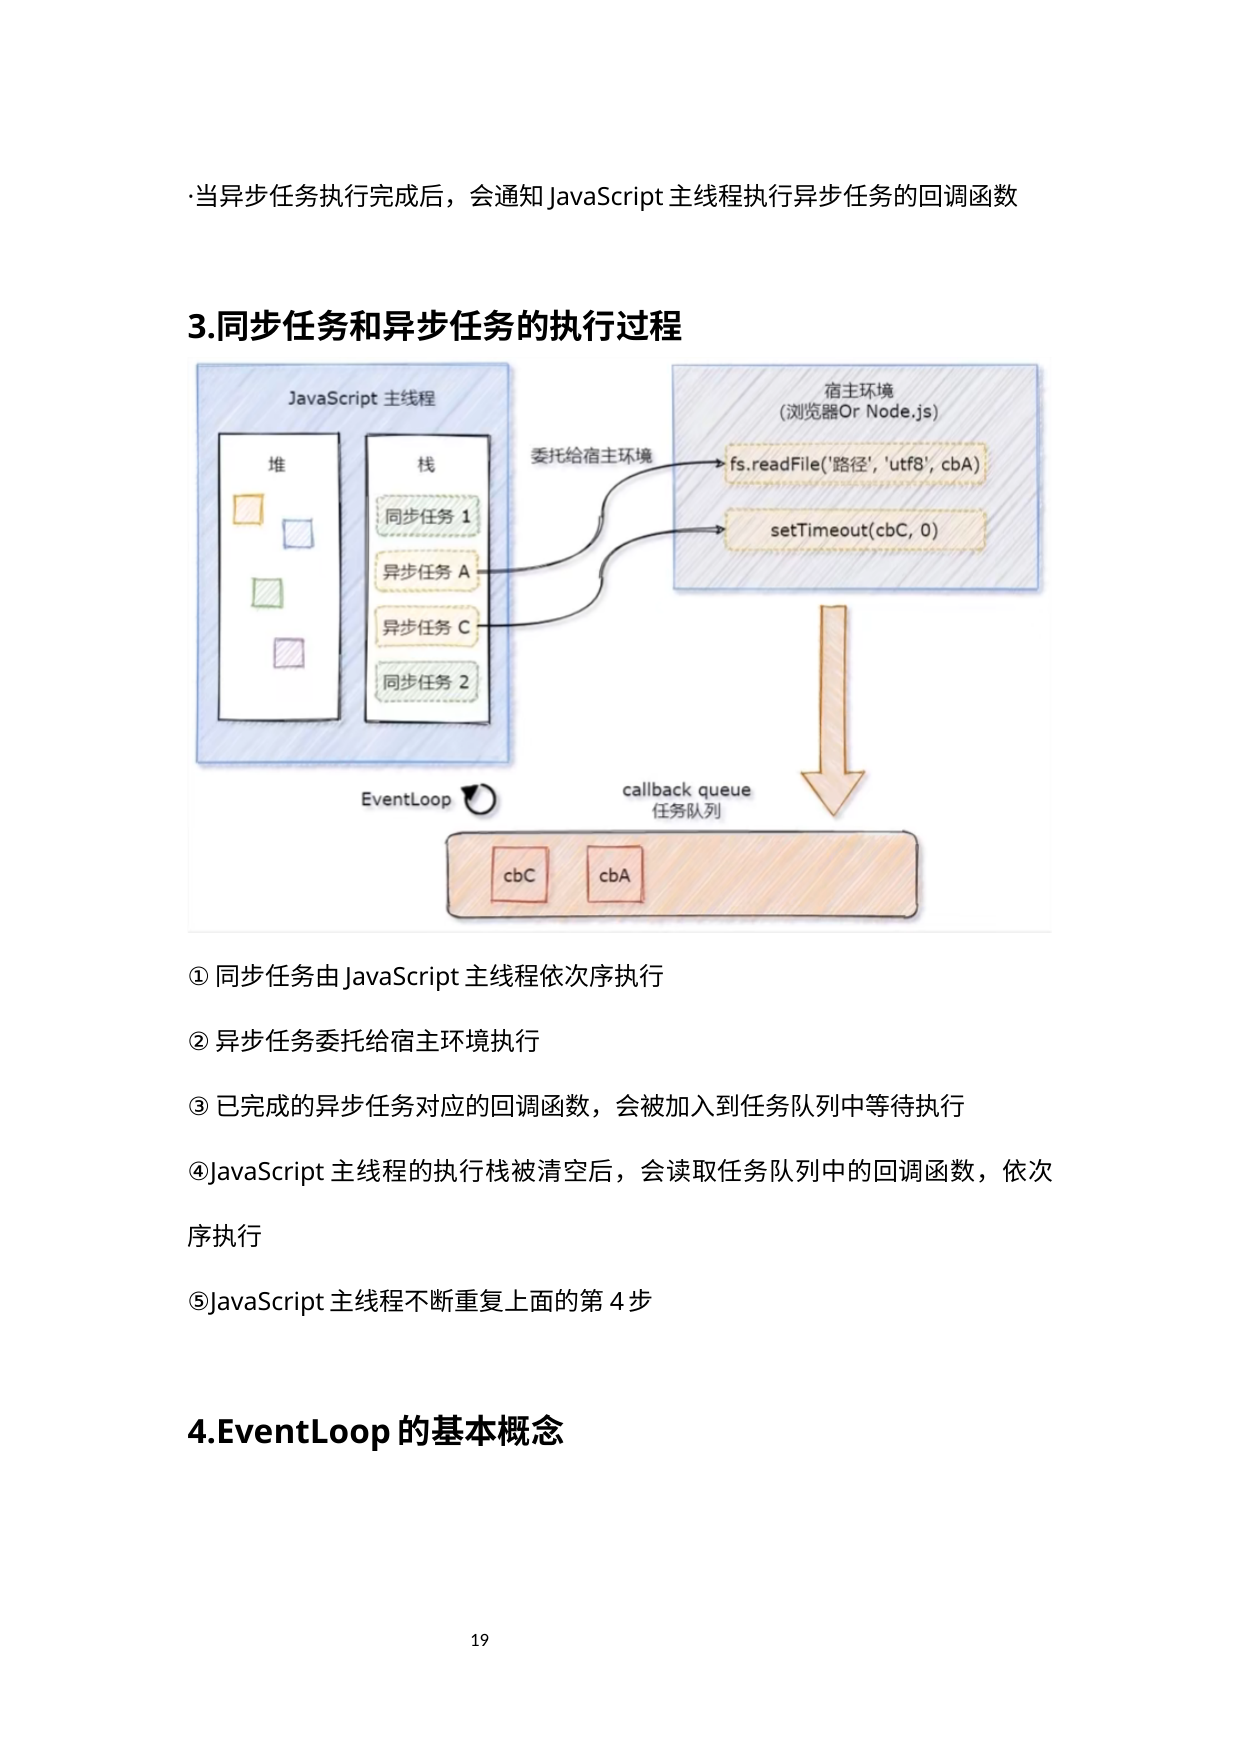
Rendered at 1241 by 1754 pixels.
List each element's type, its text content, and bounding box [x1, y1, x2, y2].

text ③已完成的异步任务对应的回调函数，会被加入到任务队列中等待执行 [187, 1072, 1053, 1137]
text 4.EventLoop的基本概念 [187, 1397, 1053, 1462]
text ④JavaScript主线程的执行栈被清空后，会读取任务队列中的回调函数，依次序执行 [187, 1137, 1053, 1267]
text ⑤JavaScript主线程不断重复上面的第4步 [187, 1267, 1053, 1332]
picture [187, 357, 1052, 933]
text ①同步任务由JavaScript主线程依次序执行 [187, 942, 1053, 1007]
text ②异步任务委托给宿主环境执行 [187, 1007, 1053, 1072]
text ·当异步任务执行完成后，会通知JavaScript主线程执行异步任务的回调函数 [187, 162, 1053, 227]
text 3.同步任务和异步任务的执行过程 [187, 292, 1053, 357]
